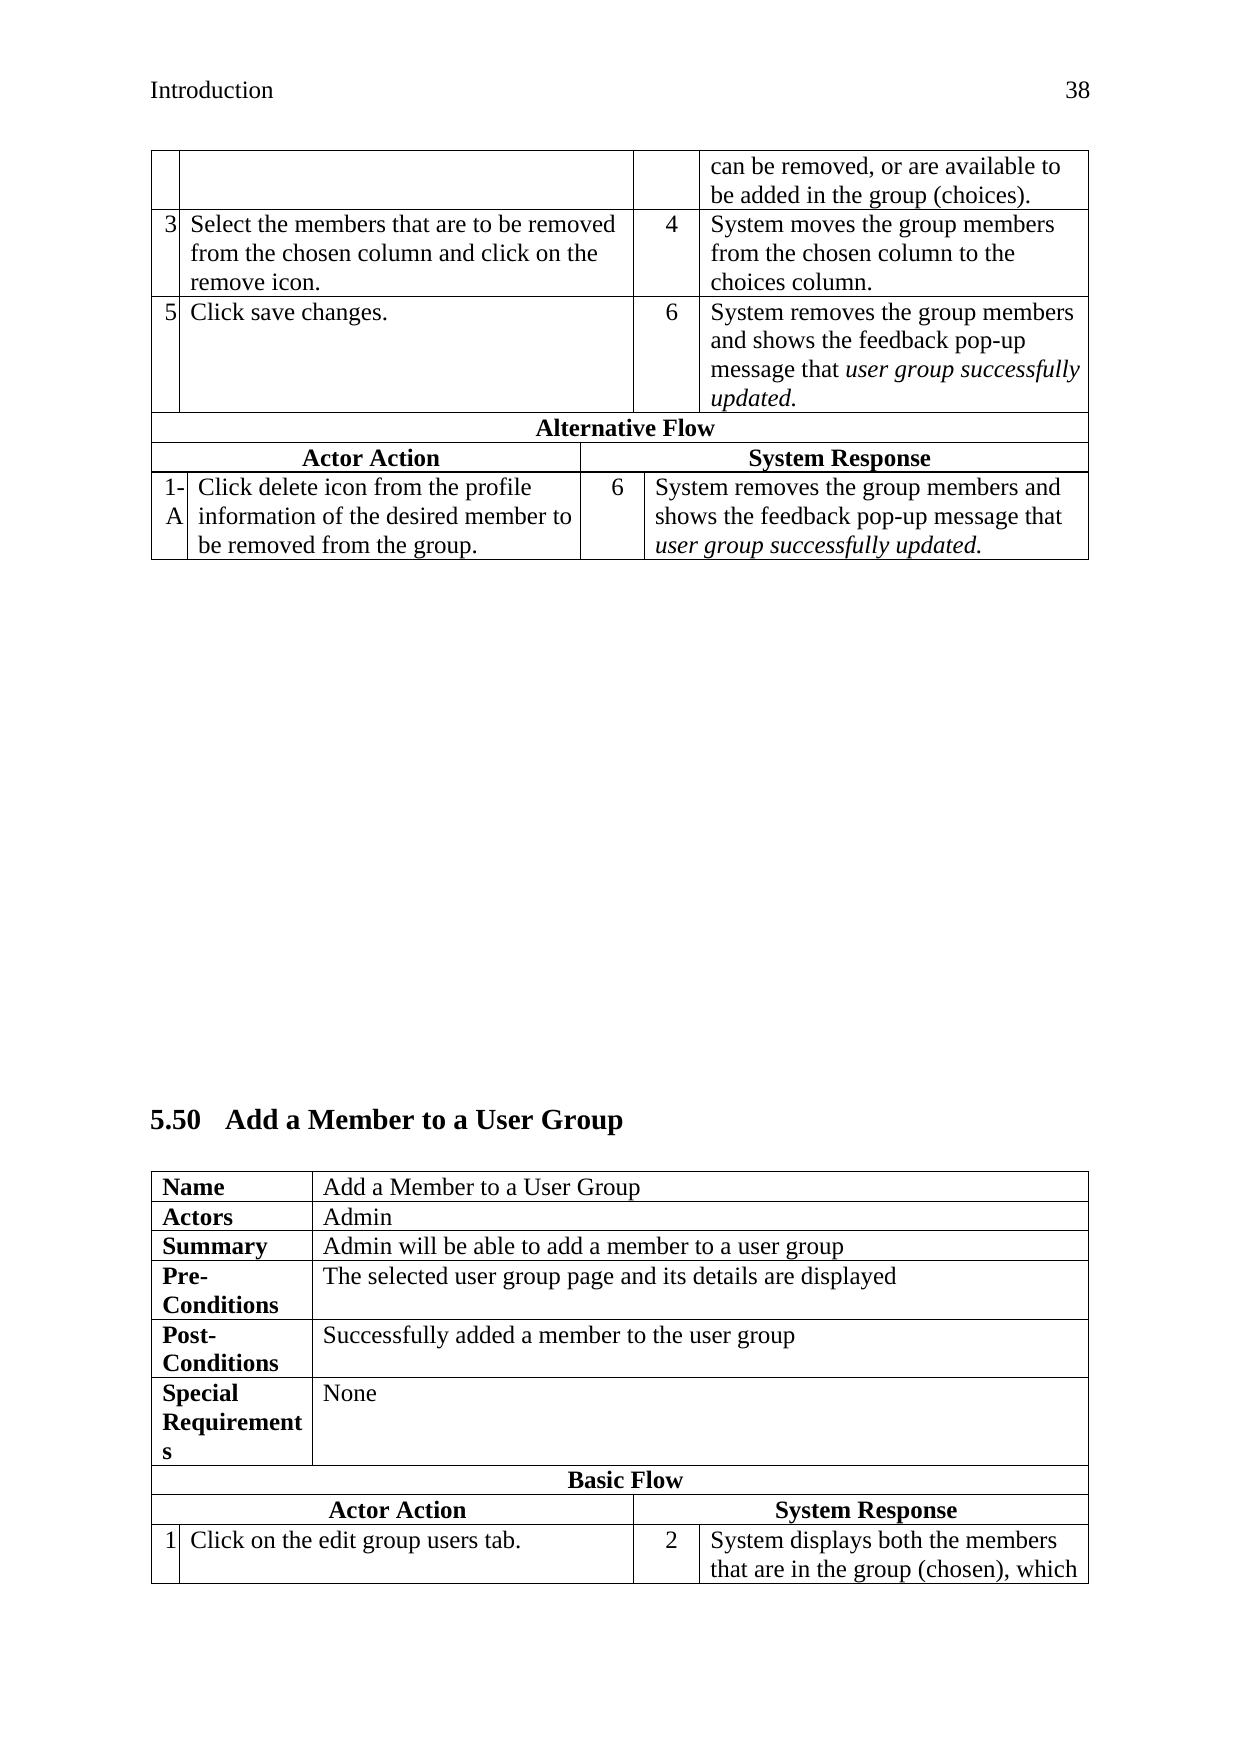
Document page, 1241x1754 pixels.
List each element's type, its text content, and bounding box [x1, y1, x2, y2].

table_cell 2 [634, 1525, 699, 1583]
table_cell The selected user group page and its details are displayed [313, 1261, 1088, 1319]
table_cell 3 [152, 210, 179, 296]
table_cell Summary [152, 1231, 312, 1260]
table_cell Alternative Flow [152, 413, 1088, 442]
table_header Name [152, 1172, 312, 1201]
table_cell Actor Action [152, 443, 580, 471]
table_cell None [313, 1378, 1088, 1464]
table_cell System removes the group members and shows the feedback pop-up message that user group successfully updated. [645, 473, 1088, 559]
table_cell 1-A [152, 473, 187, 559]
table_cell 6 [581, 473, 644, 559]
table_cell Post-Conditions [152, 1320, 312, 1377]
table_cell 5 [152, 297, 179, 412]
table_cell Admin [313, 1202, 1088, 1230]
table_cell System removes the group members and shows the feedback pop-up message that user group successfully updated. [700, 297, 1088, 412]
table_cell Click save changes. [180, 297, 633, 412]
table_header Add a Member to a User Group [313, 1172, 1088, 1201]
table_cell 6 [634, 297, 699, 412]
table_cell System Response [634, 1495, 1088, 1524]
table_cell Special Requirements [152, 1378, 312, 1464]
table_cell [180, 1525, 633, 1583]
table_cell 1 [152, 1525, 179, 1583]
table_cell 4 [634, 210, 699, 296]
table_cell Actors [152, 1202, 312, 1230]
subtitle Add a Member to a User Group [150, 1102, 1090, 1136]
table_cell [700, 1525, 1088, 1583]
table_cell Basic Flow [152, 1466, 1088, 1494]
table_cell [180, 151, 633, 208]
table_cell 1 [152, 151, 179, 208]
table_cell System moves the group members from the chosen column to the choices column. [700, 210, 1088, 296]
table_cell Click delete icon from the profile information of the desired member to be removed from the group. [188, 473, 580, 559]
table_cell Admin will be able to add a member to a user group [313, 1231, 1088, 1260]
table_cell Select the members that are to be removed from the chosen column and click on the remove icon. [180, 210, 633, 296]
table_cell Successfully added a member to the user group [313, 1320, 1088, 1377]
table_cell Actor Action [152, 1495, 633, 1524]
table_cell Pre-Conditions [152, 1261, 312, 1319]
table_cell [700, 151, 1088, 208]
table_cell 2 [634, 151, 699, 208]
table_cell System Response [581, 443, 1088, 471]
